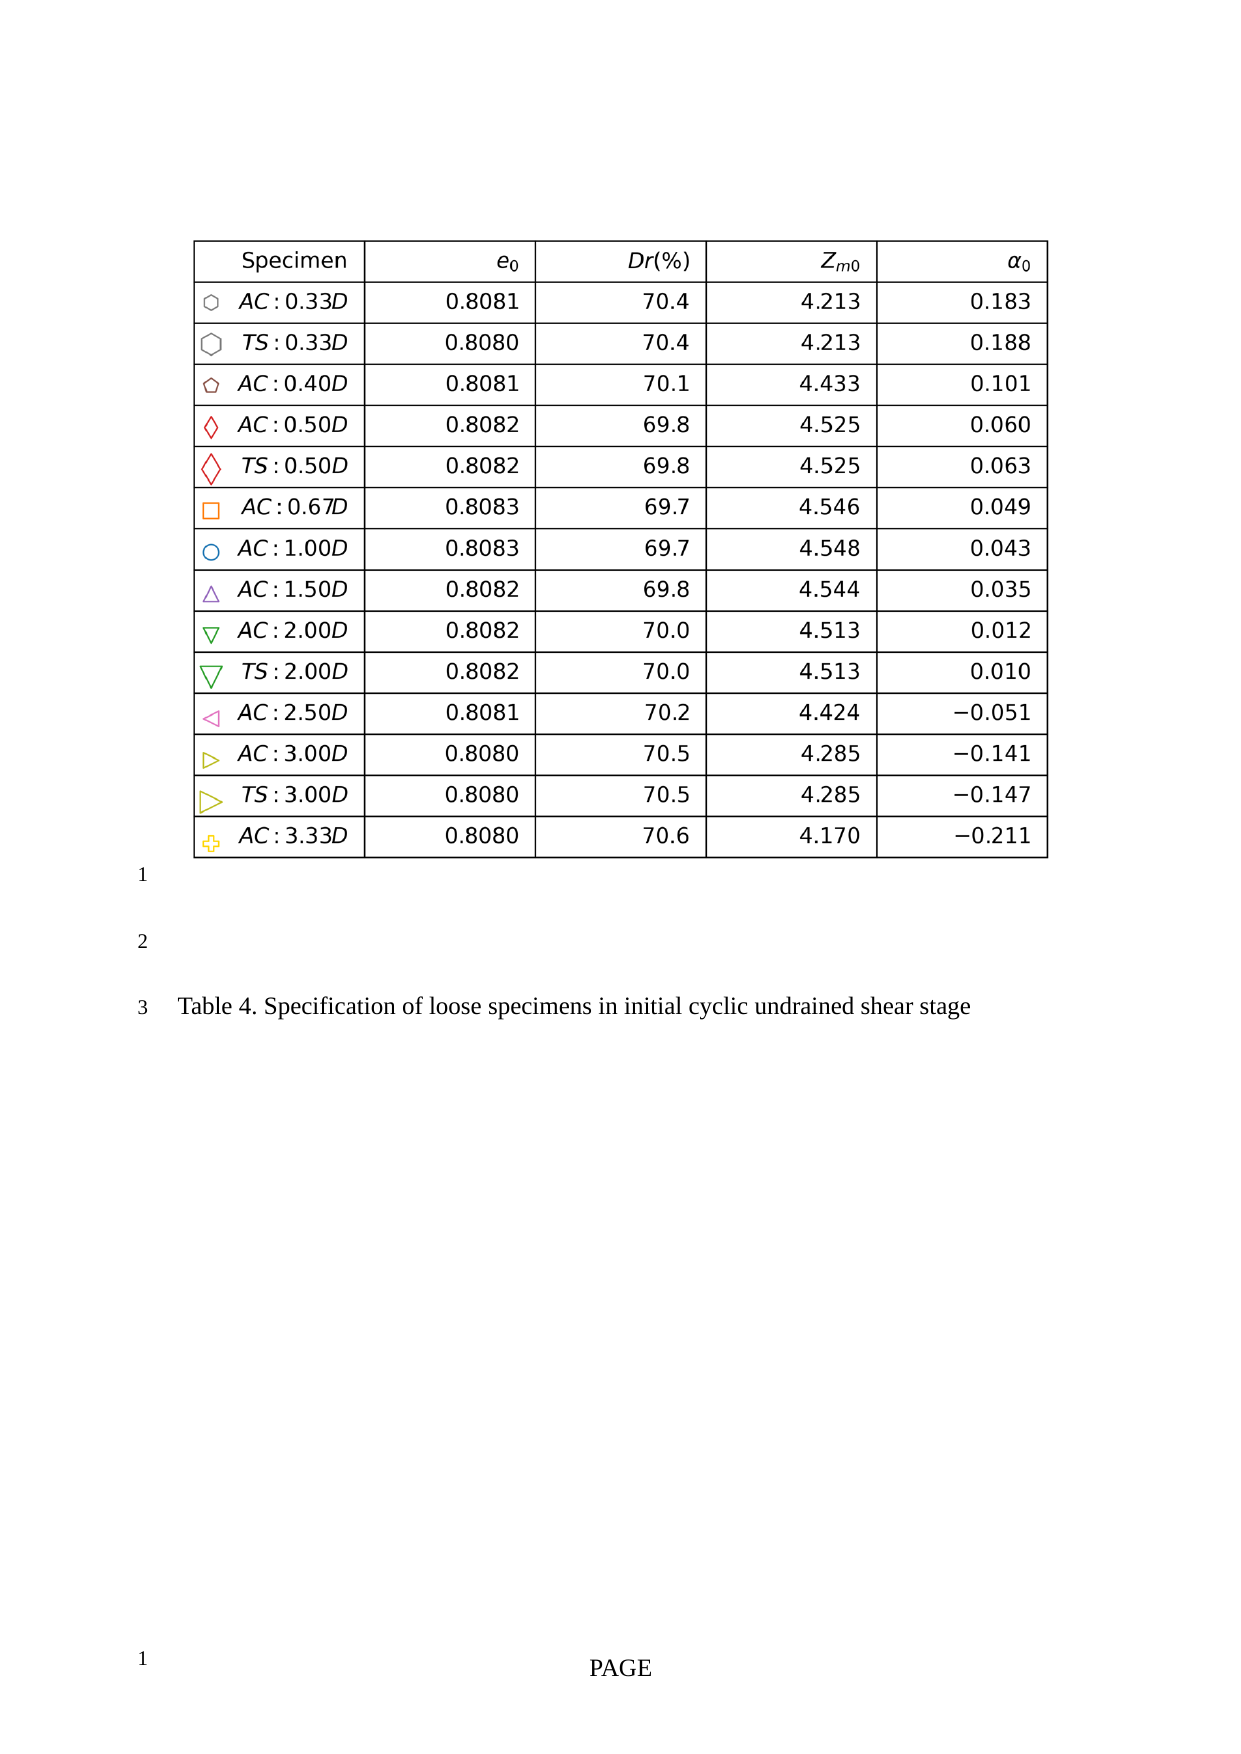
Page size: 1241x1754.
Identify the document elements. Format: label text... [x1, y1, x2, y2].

text Table 4. Specification of loose specimens in initial cyclic undrained shear stage [177, 987, 1063, 1024]
picture [177, 216, 1063, 882]
